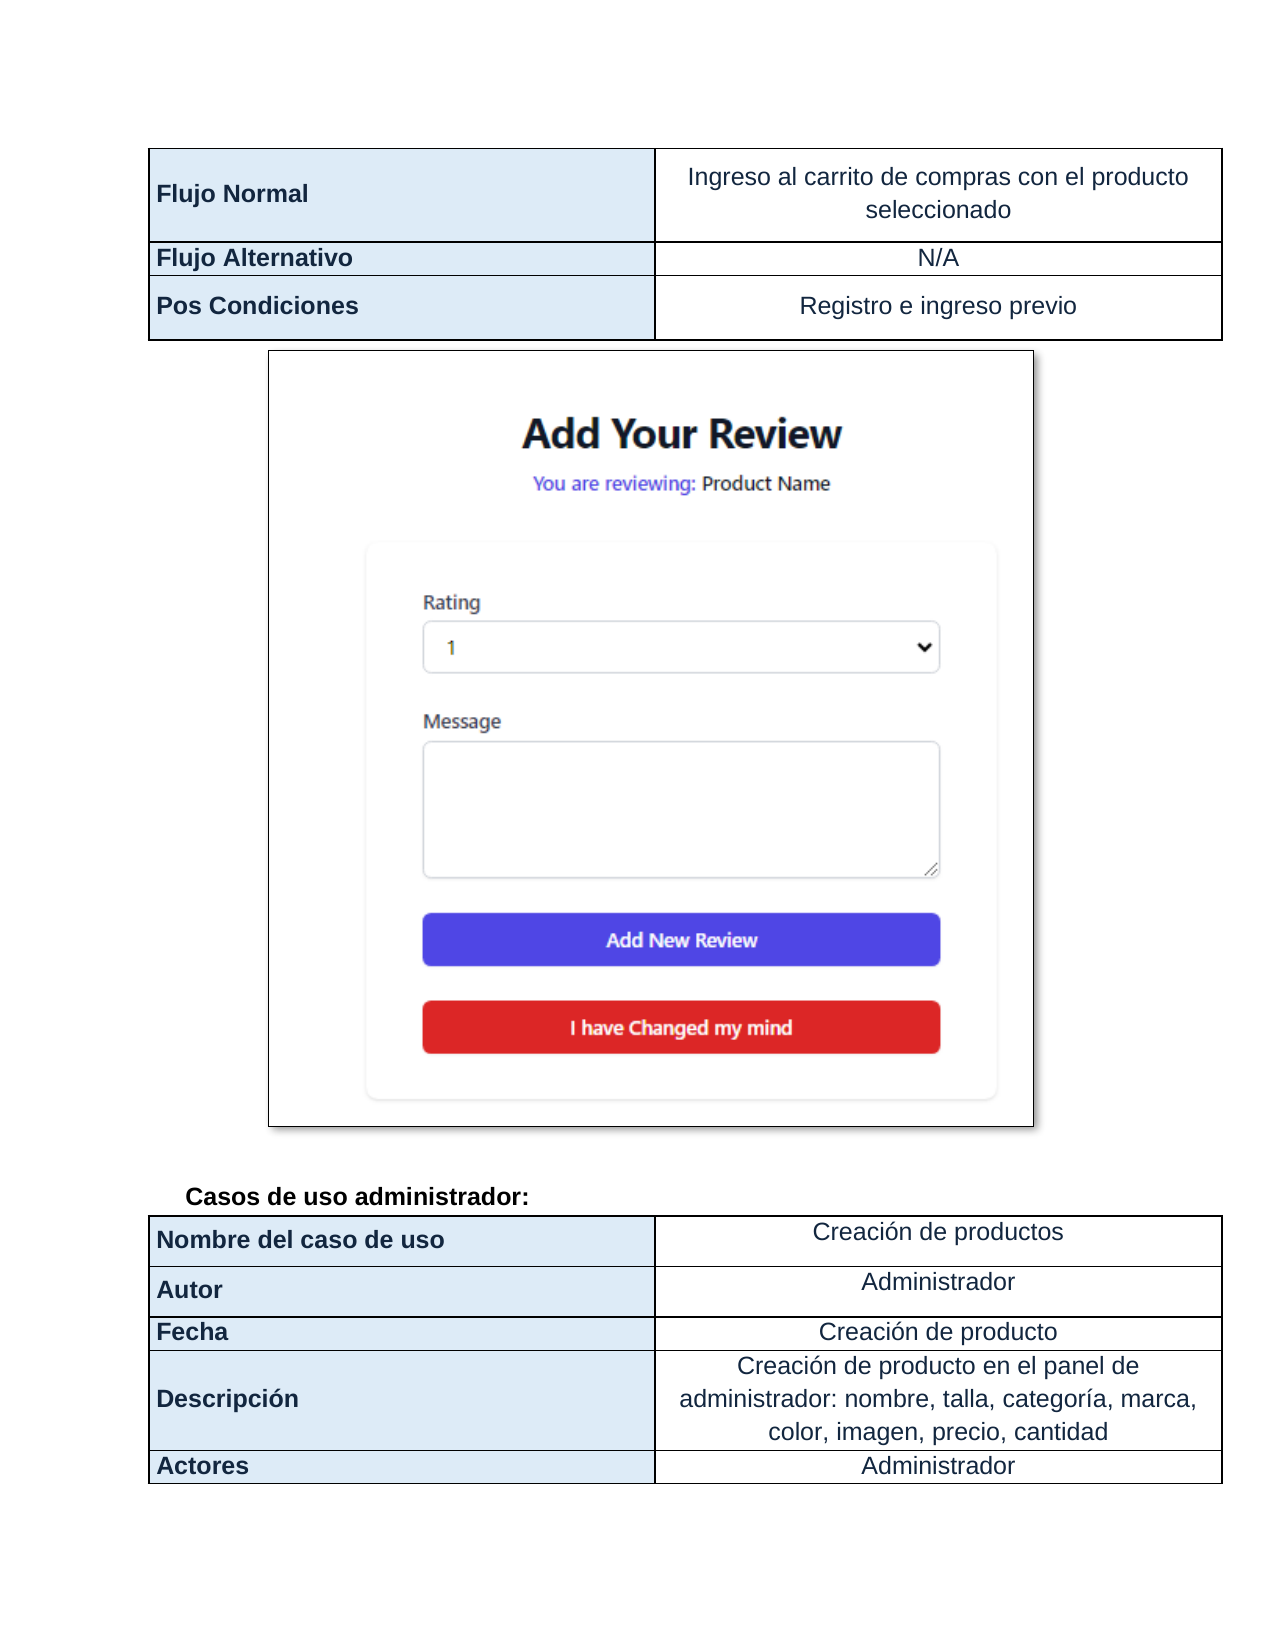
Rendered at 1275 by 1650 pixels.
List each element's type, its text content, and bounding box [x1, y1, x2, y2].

table_cell Administrador [656, 1267, 1221, 1316]
table_cell Flujo Alternativo [150, 243, 654, 275]
table_cell Ingreso al carrito de compras con el producto seleccionado [656, 149, 1221, 241]
picture [269, 351, 1033, 1126]
table_cell Actores [150, 1451, 654, 1483]
table_cell Pos Condiciones [150, 276, 654, 339]
table_cell N/A [656, 243, 1221, 275]
table_cell Descripción [150, 1351, 654, 1450]
table_header Creación de productos [656, 1217, 1221, 1266]
table_cell Administrador [656, 1451, 1221, 1483]
table_cell Creación de producto en el panel de administrador: nombre, talla, categoría, marca, color, imagen, precio, cantidad [656, 1351, 1221, 1450]
table_cell Fecha [150, 1318, 654, 1350]
table_cell Registro e ingreso previo [656, 276, 1221, 339]
table_header Nombre del caso de uso [150, 1217, 654, 1266]
table_cell Creación de producto [656, 1318, 1221, 1350]
table_cell Autor [150, 1267, 654, 1316]
table_cell Flujo Normal [150, 149, 654, 241]
text Casos de uso administrador: [185, 1182, 1127, 1210]
